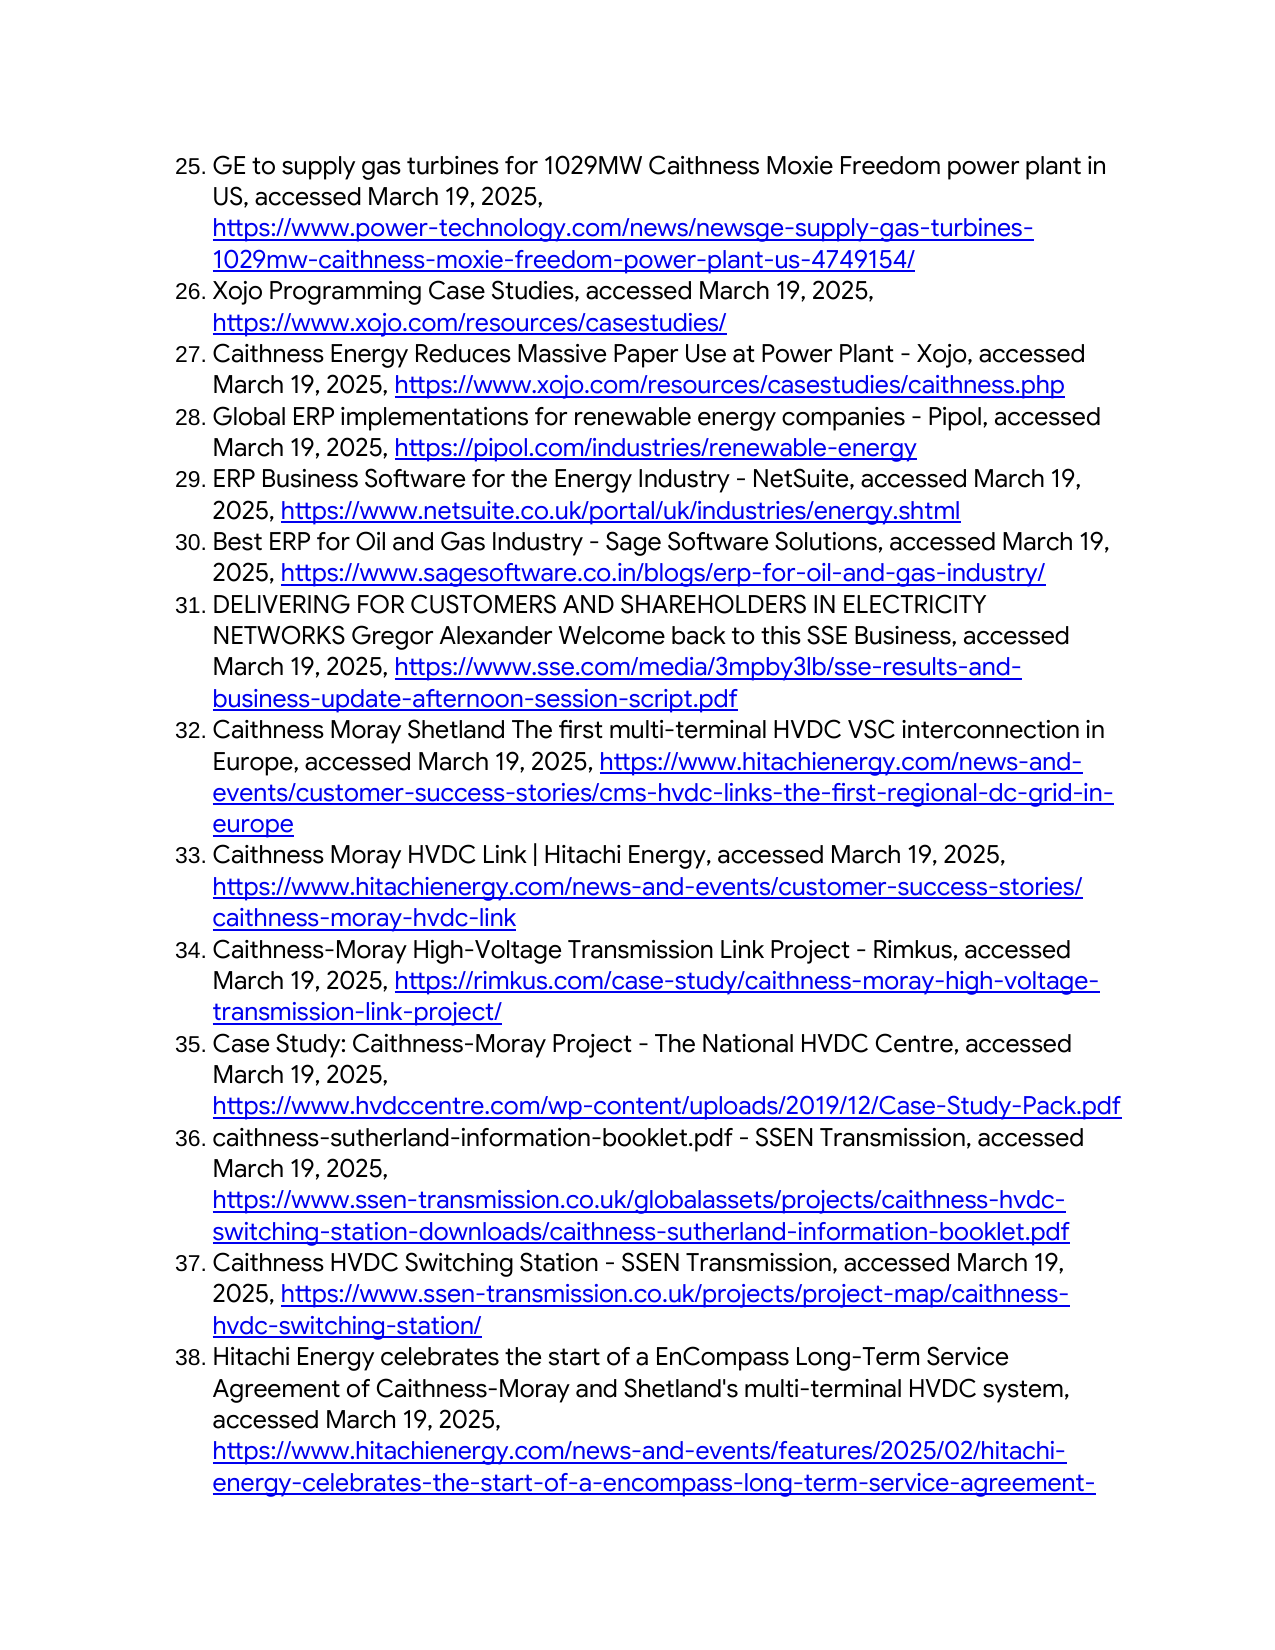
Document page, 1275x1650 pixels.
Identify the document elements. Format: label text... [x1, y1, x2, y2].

list Caithness HVDC Switching Station - SSEN Transmission, accessed March 19, 2025, https://www.ssen-transmission.co.uk/projects/project-map/caithness-hvdc-switching-station/ [175, 1247, 1125, 1341]
list Xojo Programming Case Studies, accessed March 19, 2025, https://www.xojo.com/resources/casestudies/ [175, 275, 1125, 338]
list Global ERP implementations for renewable energy companies - Pipol, accessed March 19, 2025, https://pipol.com/industries/renewable-energy [175, 401, 1125, 463]
list Best ERP for Oil and Gas Industry - Sage Software Solutions, accessed March 19, 2025, https://www.sagesoftware.co.in/blogs/erp-for-oil-and-gas-industry/ [175, 526, 1125, 589]
list Caithness Moray Shetland The first multi-terminal HVDC VSC interconnection in Europe, accessed March 19, 2025, https://www.hitachienergy.com/news-and-events/customer-success-stories/cms-hvdc-links-the-first-regional-dc-grid-in-europe [175, 714, 1125, 840]
list Caithness Moray HVDC Link | Hitachi Energy, accessed March 19, 2025, https://www.hitachienergy.com/news-and-events/customer-success-stories/caithness-moray-hvdc-link [175, 840, 1125, 934]
list Caithness Energy Reduces Massive Paper Use at Power Plant - Xojo, accessed March 19, 2025, https://www.xojo.com/resources/casestudies/caithness.php [175, 338, 1125, 401]
list ERP Business Software for the Energy Industry - NetSuite, accessed March 19, 2025, https://www.netsuite.co.uk/portal/uk/industries/energy.shtml [175, 463, 1125, 526]
list Caithness-Moray High-Voltage Transmission Link Project - Rimkus, accessed March 19, 2025, https://rimkus.com/case-study/caithness-moray-high-voltage-transmission-link-project/ [175, 934, 1125, 1028]
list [175, 1341, 1125, 1498]
list caithness-sutherland-information-booklet.pdf - SSEN Transmission, accessed March 19, 2025, https://www.ssen-transmission.co.uk/globalassets/projects/caithness-hvdc-switching-station-downloads/caithness-sutherland-information-booklet.pdf [175, 1122, 1125, 1247]
list GE to supply gas turbines for 1029MW Caithness Moxie Freedom power plant in US, accessed March 19, 2025, https://www.power-technology.com/news/newsge-supply-gas-turbines-1029mw-caithness-moxie-freedom-power-plant-us-4749154/ [175, 150, 1125, 275]
list DELIVERING FOR CUSTOMERS AND SHAREHOLDERS IN ELECTRICITY NETWORKS Gregor Alexander Welcome back to this SSE Business, accessed March 19, 2025, https://www.sse.com/media/3mpby3lb/sse-results-and-business-update-afternoon-session-script.pdf [175, 589, 1125, 714]
list Case Study: Caithness-Moray Project - The National HVDC Centre, accessed March 19, 2025, https://www.hvdccentre.com/wp-content/uploads/2019/12/Case-Study-Pack.pdf [175, 1028, 1125, 1122]
